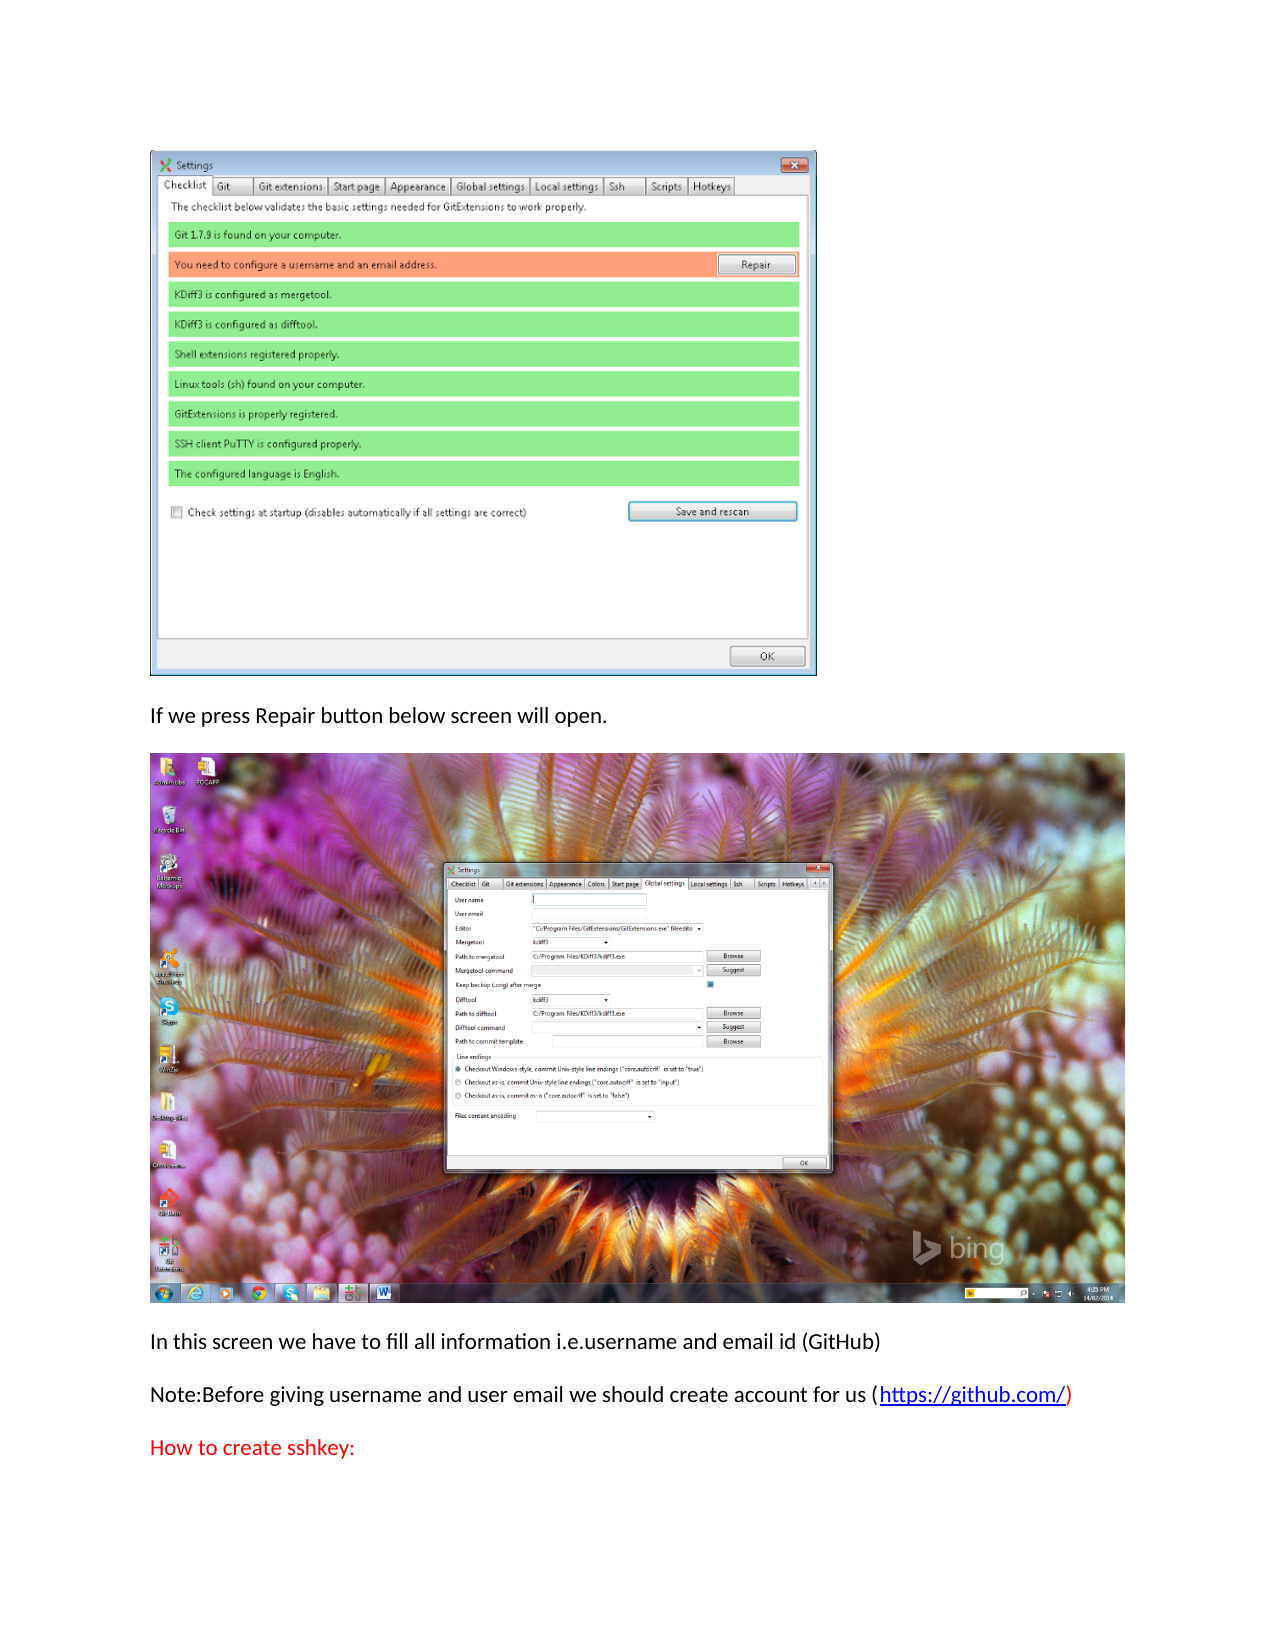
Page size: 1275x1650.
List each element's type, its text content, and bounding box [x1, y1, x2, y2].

picture [150, 753, 1125, 1303]
text Note:Before giving username and user email we should create account for us (https://github.com/) [150, 1380, 1125, 1408]
picture [150, 150, 817, 676]
text How to create sshkey: [150, 1433, 1125, 1461]
text If we press Repair button below screen will open. [150, 701, 1125, 729]
text In this screen we have to fill all information i.e.username and email id (GitHub) [150, 1327, 1125, 1355]
